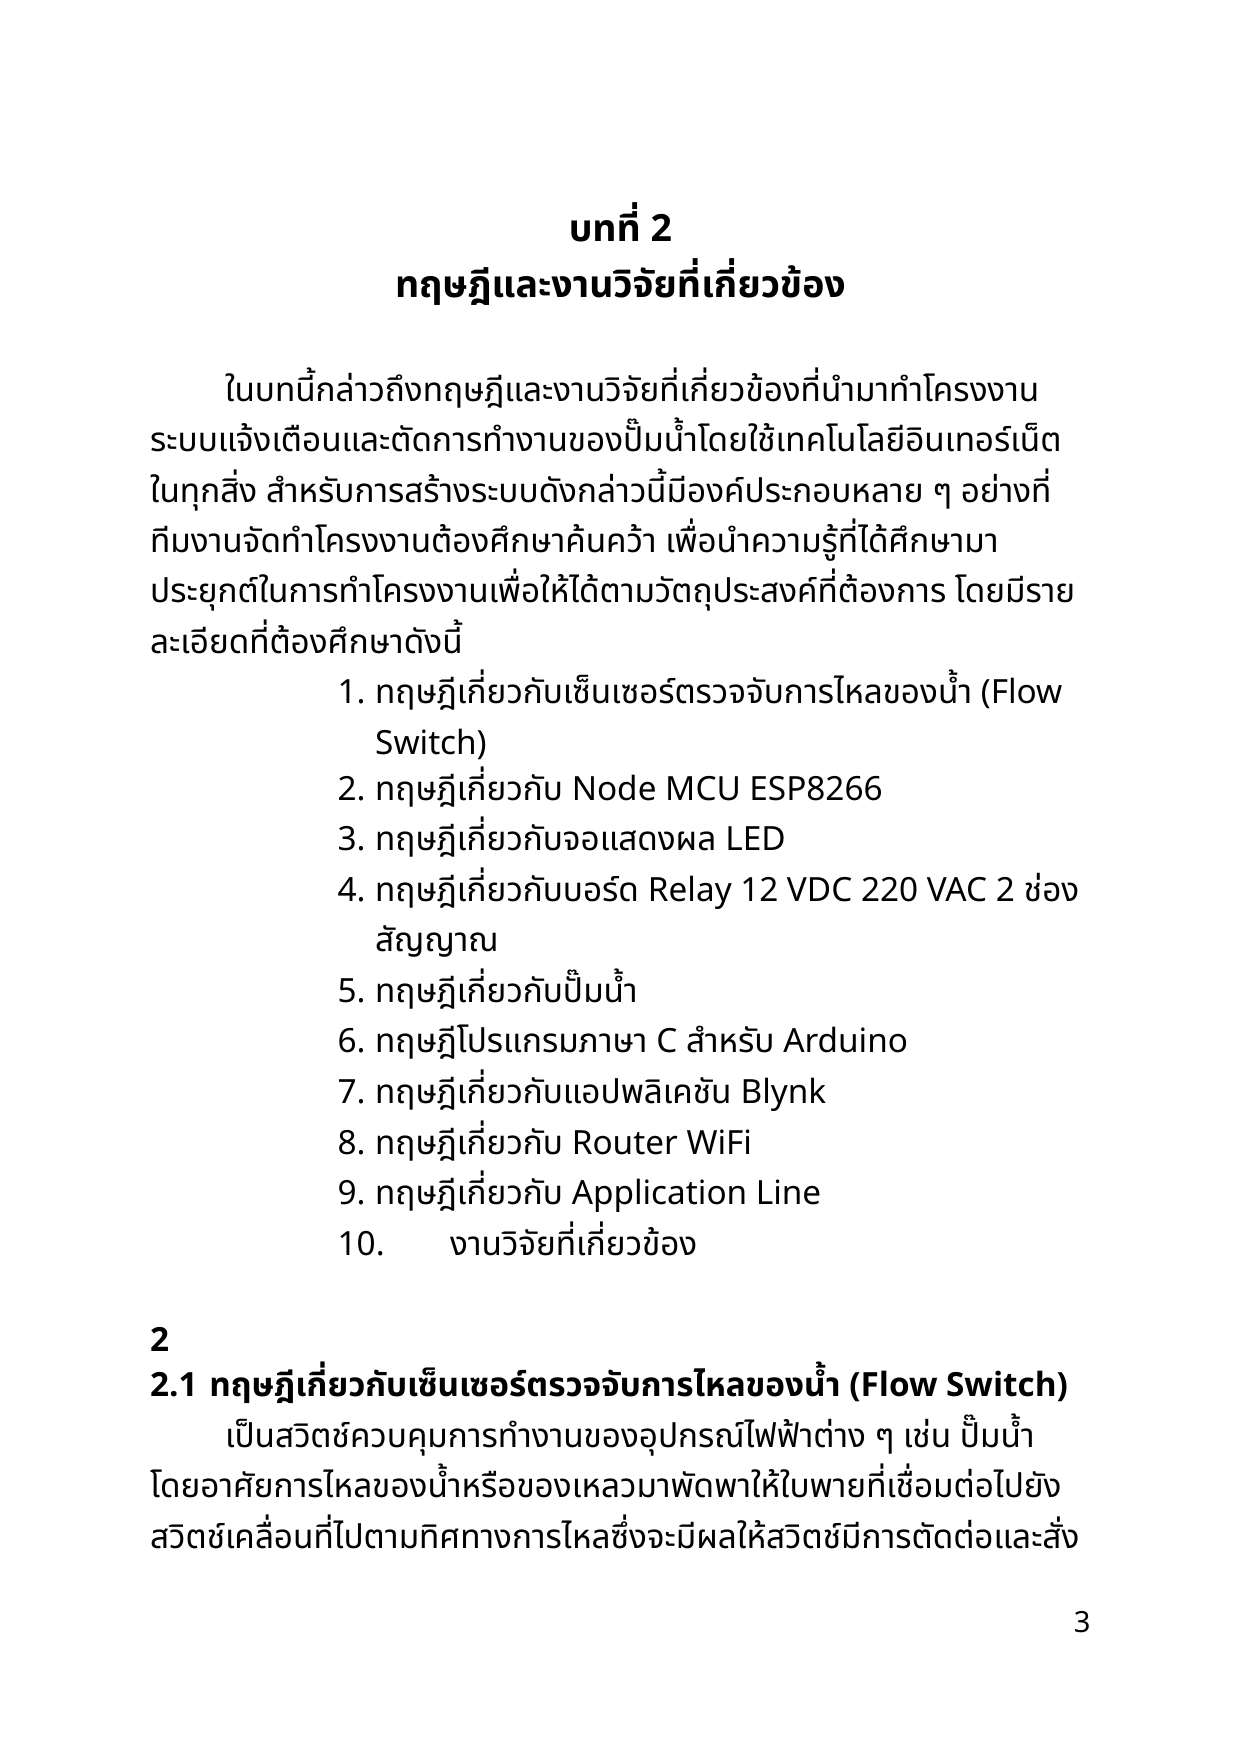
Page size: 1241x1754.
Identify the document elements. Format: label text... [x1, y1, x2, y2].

list ทฤษฎีโปรแกรมภาษา C สำหรับ Arduino [337, 1017, 1090, 1068]
list ทฤษฎีเกี่ยวกับ Node MCU ESP8266 [337, 764, 1090, 815]
list ทฤษฎีเกี่ยวกับเซ็นเซอร์ตรวจจับการไหลของน้ำ (Flow Switch) [150, 1361, 1090, 1412]
text ในบทนี้กล่าวถึงทฤษฎีและงานวิจัยที่เกี่ยวข้องที่นำมาทำโครงงานระบบแจ้งเตือนและตัดการทำงานของปั๊มน้ำโดยใช้เทคโนโลยีอินเทอร์เน็ตในทุกสิ่ง สำหรับการสร้างระบบดังกล่าวนี้มีองค์ประกอบหลาย ๆ อย่างที่ทีมงานจัดทำโครงงานต้องศึกษาค้นคว้า เพื่อนำความรู้ที่ได้ศึกษามาประยุกต์ในการทำโครงงานเพื่อให้ได้ตามวัตถุประสงค์ที่ต้องการ โดยมีรายละเอียดที่ต้องศึกษาดังนี้ [150, 366, 1090, 668]
list ทฤษฎีเกี่ยวกับบอร์ด Relay 12 VDC 220 VAC 2 ช่องสัญญาณ [337, 866, 1090, 967]
list ทฤษฎีเกี่ยวกับ Router WiFi [337, 1118, 1090, 1169]
list งานวิจัยที่เกี่ยวข้อง [337, 1220, 1090, 1270]
text ทฤษฎีและงานวิจัยที่เกี่ยวข้อง [150, 258, 1090, 315]
list ทฤษฎีเกี่ยวกับ Application Line [337, 1169, 1090, 1220]
list ทฤษฎีเกี่ยวกับจอแสดงผล LED [337, 815, 1090, 866]
list ทฤษฎีเกี่ยวกับแอปพลิเคชัน Blynk [337, 1068, 1090, 1118]
list ทฤษฎีเกี่ยวกับปั๊มน้ำ [337, 967, 1090, 1017]
list ทฤษฎีเกี่ยวกับเซ็นเซอร์ตรวจจับการไหลของน้ำ (Flow Switch) [337, 668, 1090, 764]
text บทที่ 2 [150, 201, 1090, 258]
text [150, 1412, 1090, 1563]
